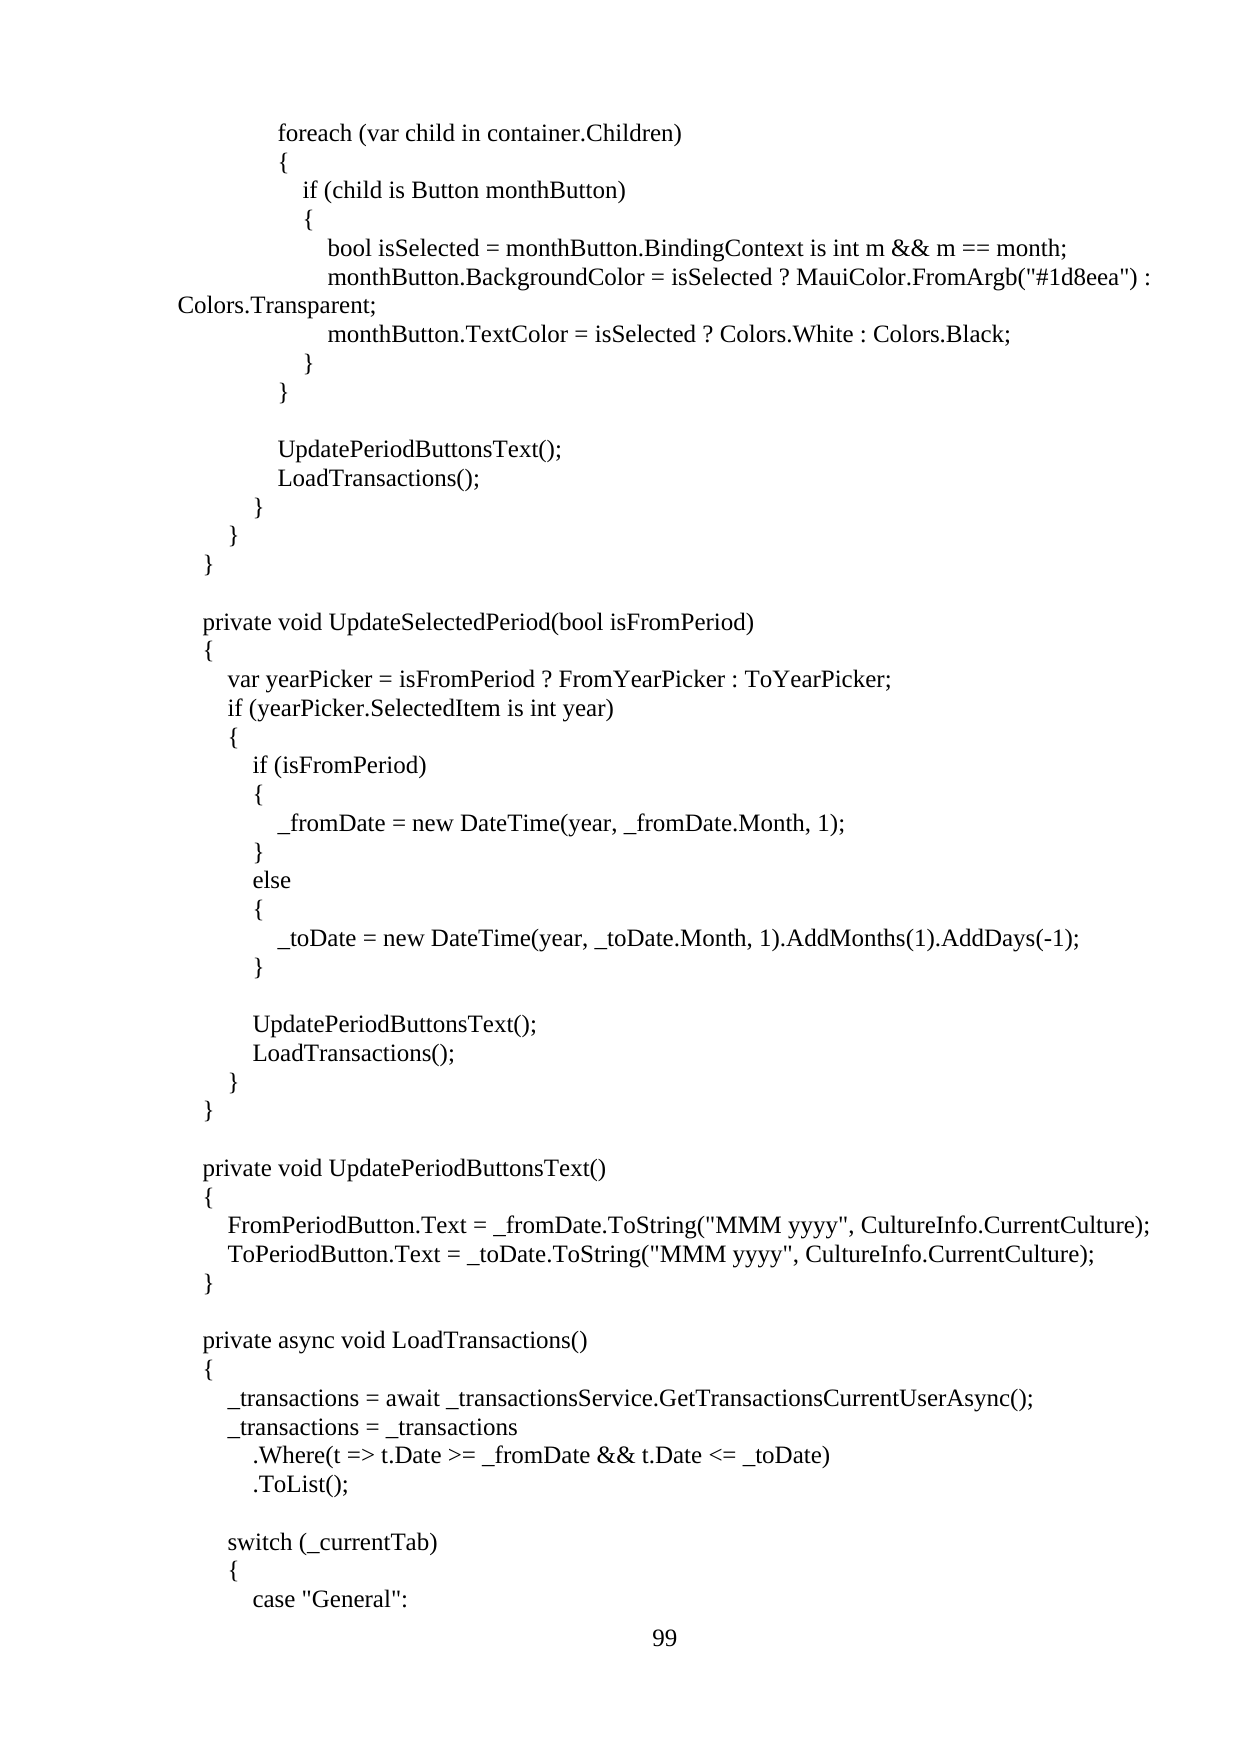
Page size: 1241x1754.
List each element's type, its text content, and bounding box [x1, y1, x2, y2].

text _transactions = _transactions [177, 1412, 1152, 1441]
text } [177, 1096, 1152, 1124]
text private async void LoadTransactions() [177, 1326, 1152, 1354]
text _transactions = await _transactionsService.GetTransactionsCurrentUserAsync(); [177, 1383, 1152, 1412]
text FromPeriodButton.Text = _fromDate.ToString("MMM yyyy", CultureInfo.CurrentCulture); [177, 1211, 1152, 1239]
text if (yearPicker.SelectedItem is int year) [177, 693, 1152, 722]
text _toDate = new DateTime(year, _toDate.Month, 1).AddMonths(1).AddDays(-1); [177, 923, 1152, 952]
text LoadTransactions(); [177, 1038, 1152, 1067]
text .Where(t => t.Date >= _fromDate && t.Date <= _toDate) [177, 1441, 1152, 1469]
text } [177, 952, 1152, 981]
text { [177, 147, 1152, 176]
text } [177, 837, 1152, 866]
text private void UpdateSelectedPeriod(bool isFromPeriod) [177, 607, 1152, 636]
text } [177, 549, 1152, 578]
text { [177, 1354, 1152, 1383]
text ToPeriodButton.Text = _toDate.ToString("MMM yyyy", CultureInfo.CurrentCulture); [177, 1239, 1152, 1268]
text } [177, 521, 1152, 549]
text { [177, 1556, 1152, 1584]
text } [177, 1268, 1152, 1297]
text } [177, 348, 1152, 377]
text .ToList(); [177, 1469, 1152, 1498]
text } [177, 1067, 1152, 1096]
text var yearPicker = isFromPeriod ? FromYearPicker : ToYearPicker; [177, 664, 1152, 693]
text LoadTransactions(); [177, 463, 1152, 492]
text case "General": [177, 1584, 1152, 1613]
text else [177, 866, 1152, 894]
text { [177, 636, 1152, 664]
text { [177, 894, 1152, 923]
text _fromDate = new DateTime(year, _fromDate.Month, 1); [177, 808, 1152, 837]
text if (child is Button monthButton) [177, 176, 1152, 204]
text { [177, 1182, 1152, 1211]
text { [177, 722, 1152, 751]
text bool isSelected = monthButton.BindingContext is int m && m == month; [177, 233, 1152, 262]
text } [177, 377, 1152, 406]
text } [177, 492, 1152, 521]
text switch (_currentTab) [177, 1527, 1152, 1556]
text private void UpdatePeriodButtonsText() [177, 1153, 1152, 1182]
text if (isFromPeriod) [177, 751, 1152, 779]
text UpdatePeriodButtonsText(); [177, 434, 1152, 463]
text foreach (var child in container.Children) [177, 118, 1152, 147]
text { [177, 204, 1152, 233]
text { [177, 779, 1152, 808]
text monthButton.BackgroundColor = isSelected ? MauiColor.FromArgb("#1d8eea") : Colors.Transparent; [177, 262, 1152, 319]
text UpdatePeriodButtonsText(); [177, 1009, 1152, 1038]
text monthButton.TextColor = isSelected ? Colors.White : Colors.Black; [177, 319, 1152, 348]
